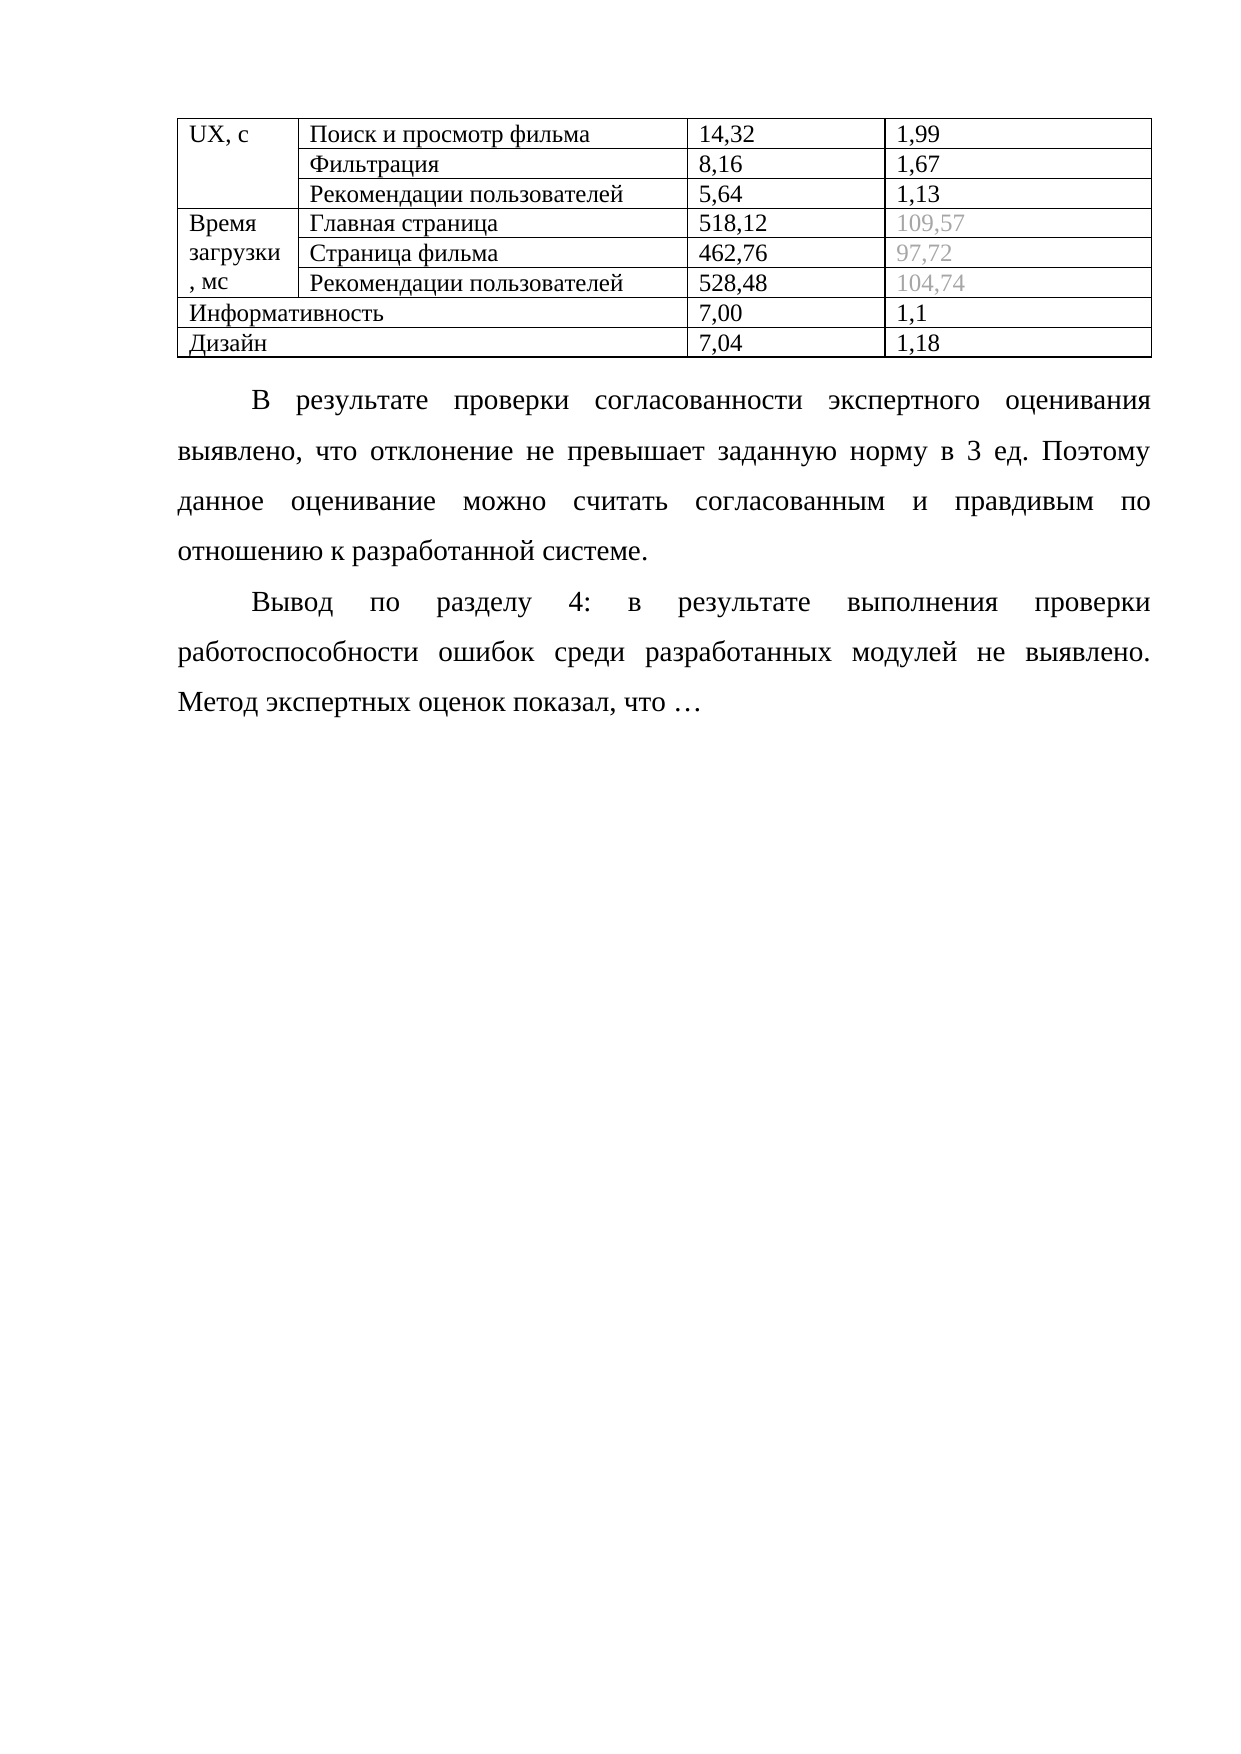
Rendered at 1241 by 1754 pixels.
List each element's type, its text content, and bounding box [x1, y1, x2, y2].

table_cell 8,16 [688, 149, 884, 178]
table_cell 7,04 [688, 328, 884, 356]
table_cell 528,48 [688, 268, 884, 297]
table_cell 1,18 [886, 328, 1151, 356]
table_cell Рекомендации пользователей [299, 179, 687, 207]
table_cell Страница фильма [299, 238, 687, 267]
table_cell 97,72 [886, 238, 1151, 267]
table_cell 1,13 [886, 179, 1151, 207]
table_cell Время загрузки, мс [178, 209, 298, 297]
table_cell 1,99 [886, 119, 1151, 148]
text В результате проверки согласованности экспертного оценивания выявлено, что отклонение не превышает заданную норму в 3 ед. Поэтому данное оценивание можно считать согласованным и правдивым по отношению к разработанной системе. [177, 382, 1152, 567]
table_cell 518,12 [688, 209, 884, 237]
table_cell Поиск и просмотр фильма [299, 119, 687, 148]
table_cell Главная страница [299, 209, 687, 237]
table_cell UX, с [178, 119, 298, 207]
table_cell 14,32 [688, 119, 884, 148]
table_cell 109,57 [886, 209, 1151, 237]
table_cell 104,74 [886, 268, 1151, 297]
text Вывод по разделу 4: в результате выполнения проверки работоспособности ошибок среди разработанных модулей не выявлено. Метод экспертных оценок показал, что … [177, 584, 1152, 718]
table_cell Информативность [178, 298, 687, 327]
table_cell Фильтрация [299, 149, 687, 178]
table_cell Дизайн [178, 328, 687, 356]
table_cell 5,64 [688, 179, 884, 207]
table_cell Рекомендации пользователей [299, 268, 687, 297]
table_cell 7,00 [688, 298, 884, 327]
table_cell 462,76 [688, 238, 884, 267]
table_cell 1,67 [886, 149, 1151, 178]
table_cell 1,1 [886, 298, 1151, 327]
